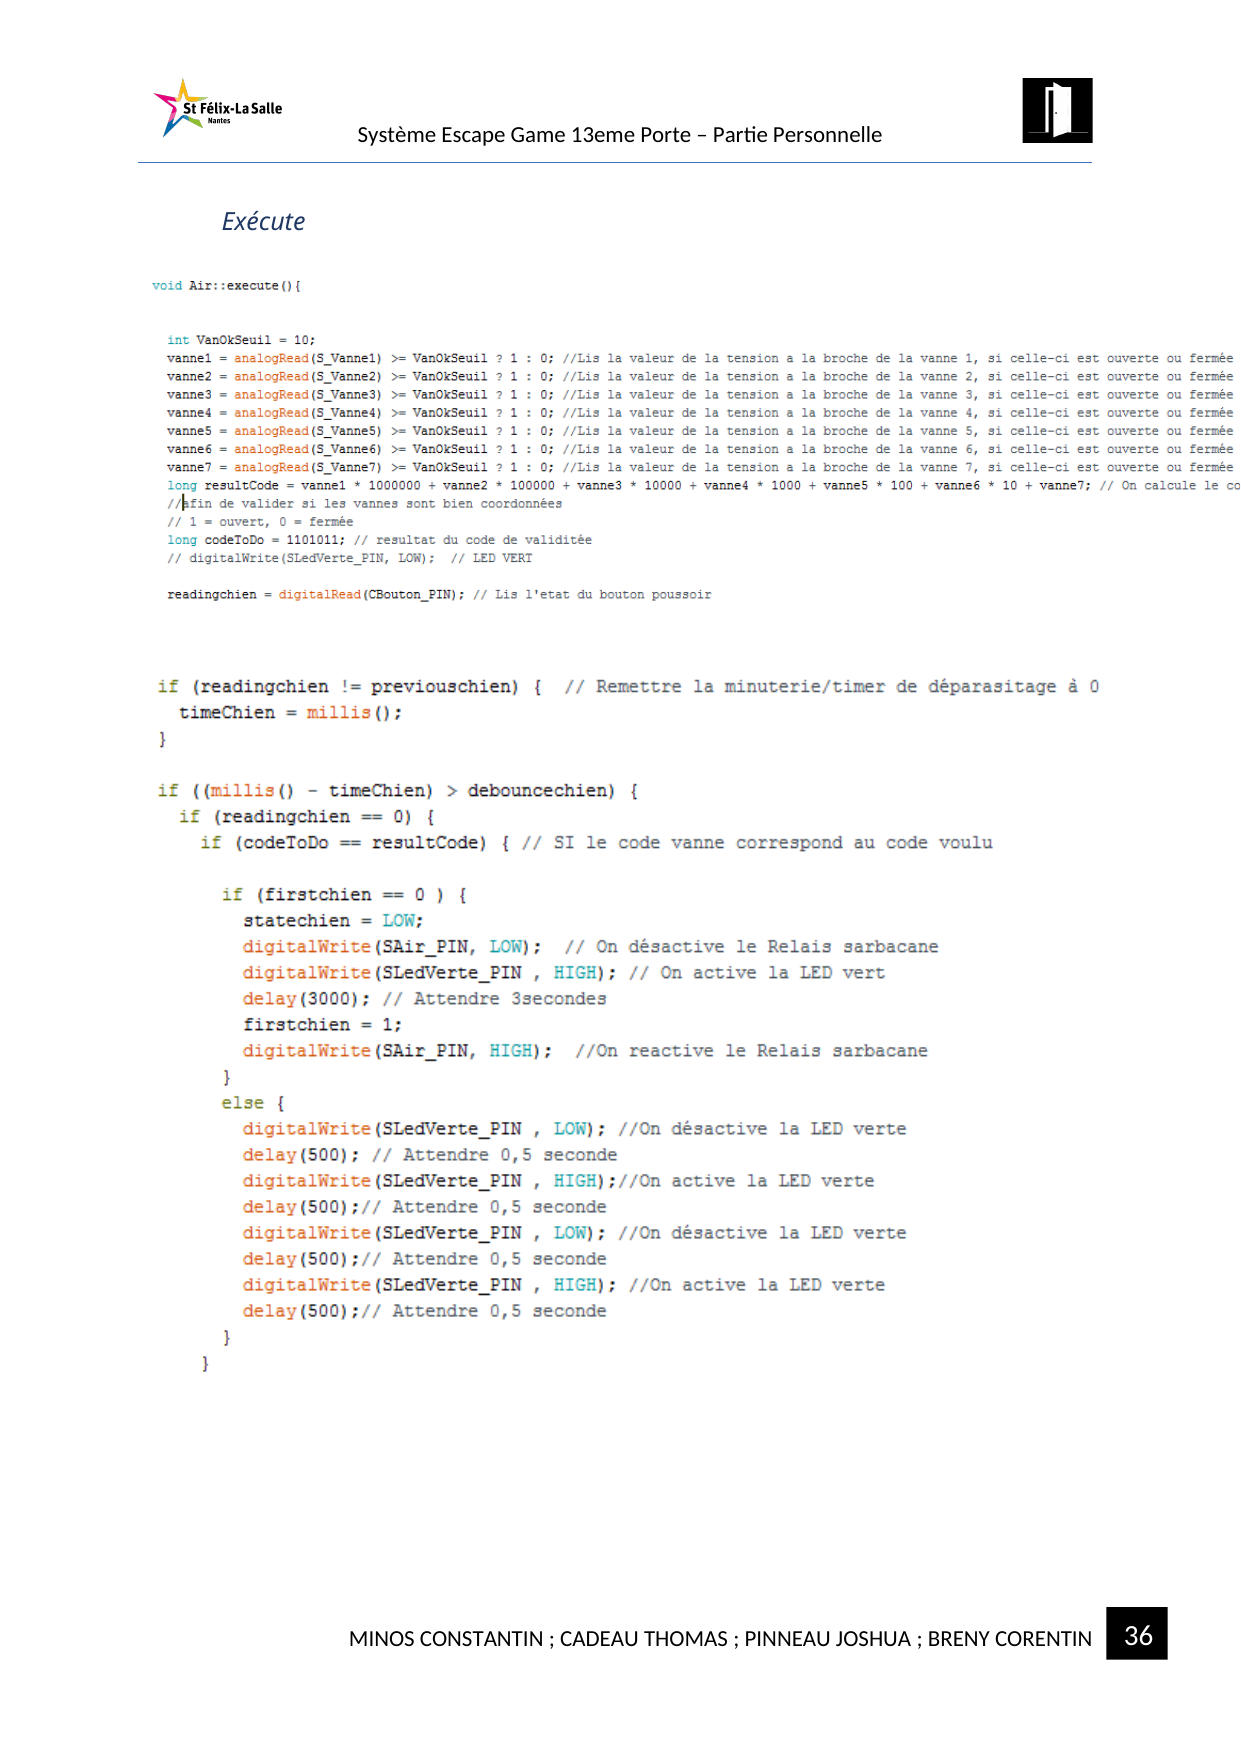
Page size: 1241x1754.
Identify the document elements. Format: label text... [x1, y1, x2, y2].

picture [147, 672, 1123, 1375]
picture [147, 265, 1241, 607]
picture [1022, 78, 1093, 143]
picture [147, 73, 290, 142]
subtitle Exécute [221, 204, 1092, 238]
